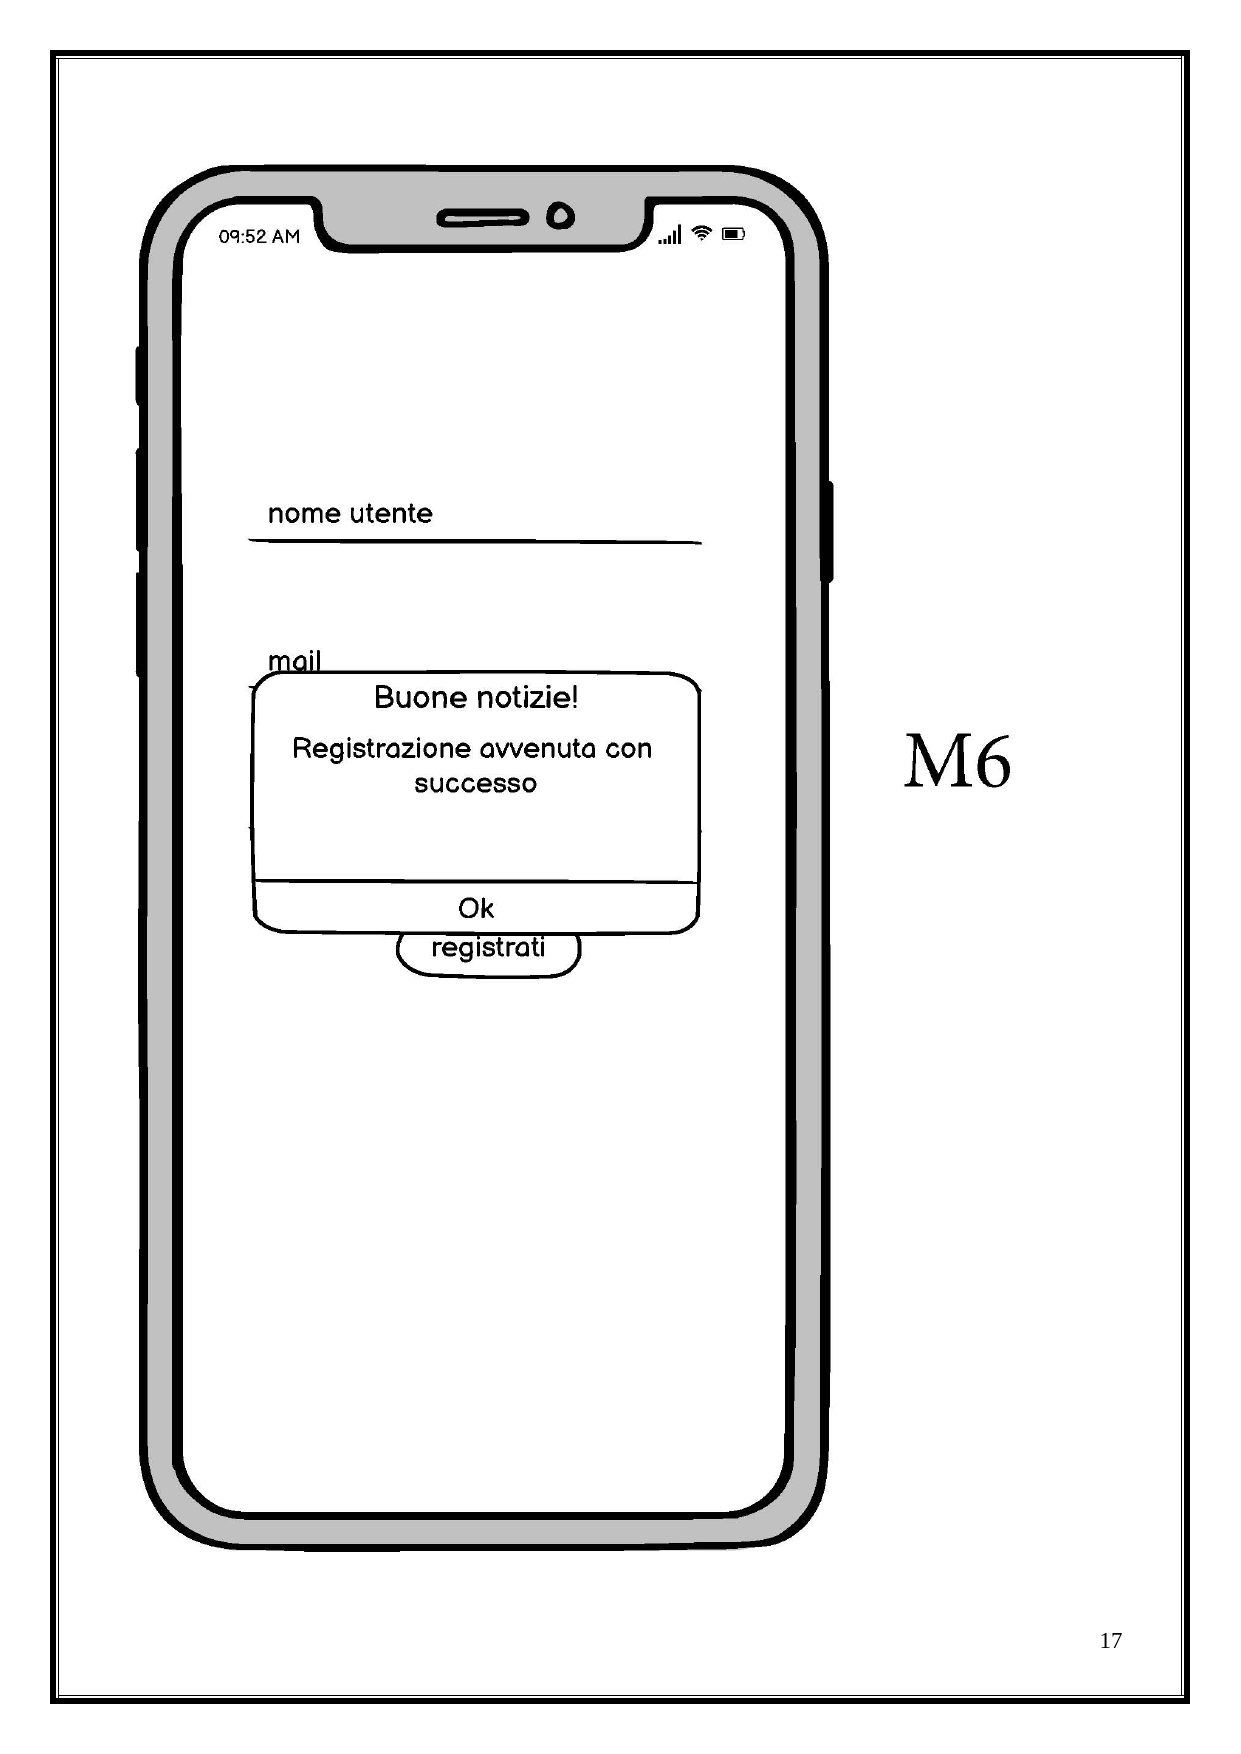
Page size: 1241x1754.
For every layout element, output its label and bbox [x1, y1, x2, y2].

picture [118, 147, 1123, 1568]
